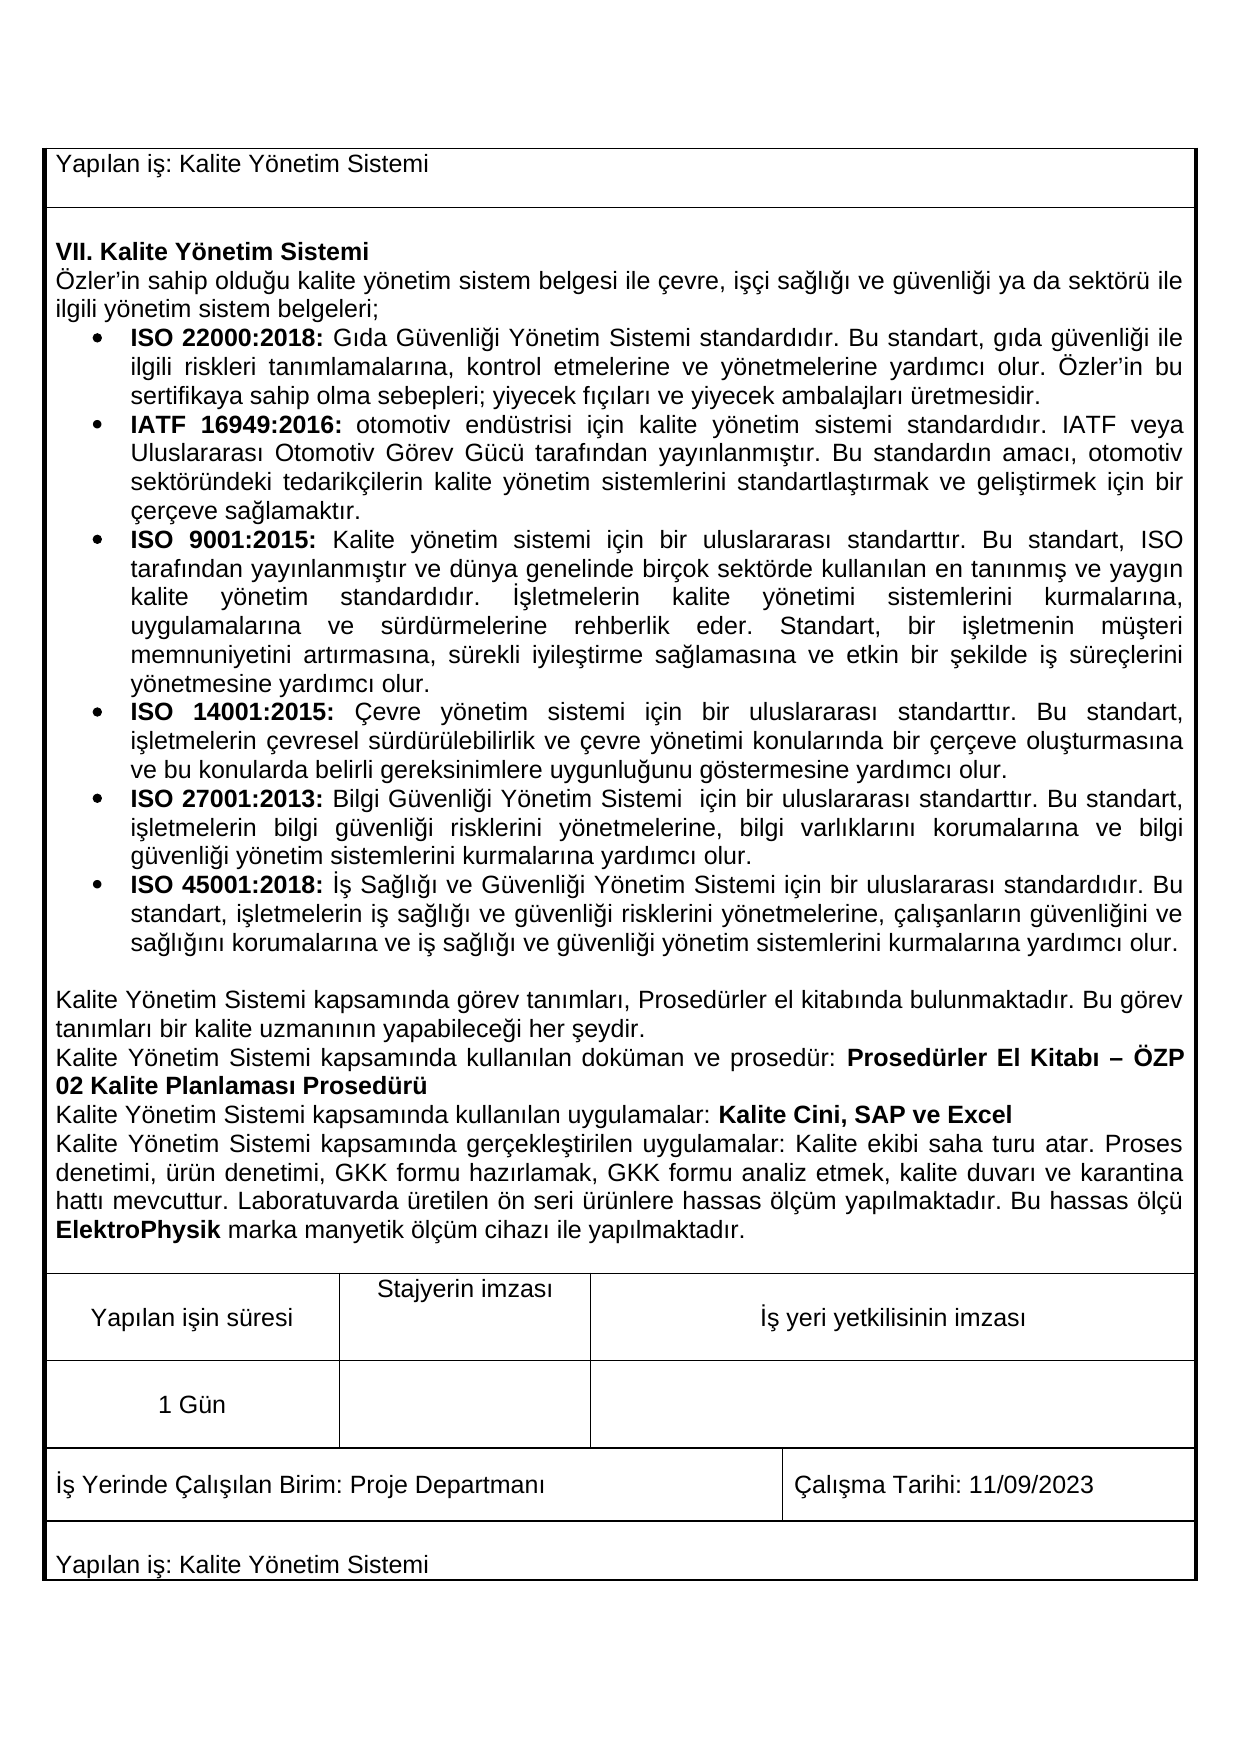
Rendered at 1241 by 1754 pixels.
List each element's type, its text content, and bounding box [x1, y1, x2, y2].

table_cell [47, 1522, 1194, 1579]
table_cell [591, 1361, 1194, 1447]
table_cell Yapılan işin süresi [47, 1274, 339, 1360]
table_cell Stajyerin imzası [340, 1274, 590, 1360]
table_cell İş yeri yetkilisinin imzası [591, 1274, 1194, 1360]
table_cell 1 Gün [47, 1361, 339, 1447]
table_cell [47, 149, 1194, 207]
table_cell VII. Kalite Yönetim Sistemi Özler’in sahip olduğu kalite yönetim sistem belgesi ile çevre, işçi sağlığı ve güvenliği ya da sektörü ile ilgili yönetim sistem belgeleri; ISO 22000:2018: Gıda Güvenliği Yönetim Sistemi standardıdır. Bu standart, gıda güvenliği ile ilgili riskleri tanımlamalarına, kontrol etmelerine ve yönetmelerine yardımcı olur. Özler’in bu sertifikaya sahip olma sebepleri; yiyecek fıçıları ve yiyecek ambalajları üretmesidir. IATF 16949:2016: otomotiv endüstrisi için kalite yönetim sistemi standardıdır. IATF veya Uluslararası Otomotiv Görev Gücü tarafından yayınlanmıştır. Bu standardın amacı, otomotiv sektöründeki tedarikçilerin kalite yönetim sistemlerini standartlaştırmak ve geliştirmek için bir çerçeve sağlamaktır. ISO 9001:2015: Kalite yönetim sistemi için bir uluslararası standarttır. Bu standart, ISO tarafından yayınlanmıştır ve dünya genelinde birçok sektörde kullanılan en tanınmış ve yaygın kalite yönetim standardıdır. İşletmelerin kalite yönetimi sistemlerini kurmalarına, uygulamalarına ve sürdürmelerine rehberlik eder. Standart, bir işletmenin müşteri memnuniyetini artırmasına, sürekli iyileştirme sağlamasına ve etkin bir şekilde iş süreçlerini yönetmesine yardımcı olur. ISO 14001:2015: Çevre yönetim sistemi için bir uluslararası standarttır. Bu standart, işletmelerin çevresel sürdürülebilirlik ve çevre yönetimi konularında bir çerçeve oluşturmasına ve bu konularda belirli gereksinimlere uygunluğunu göstermesine yardımcı olur. ISO 27001:2013: Bilgi Güvenliği Yönetim Sistemi için bir uluslararası standarttır. Bu standart, işletmelerin bilgi güvenliği risklerini yönetmelerine, bilgi varlıklarını korumalarına ve bilgi güvenliği yönetim sistemlerini kurmalarına yardımcı olur. ISO 45001:2018: İş Sağlığı ve Güvenliği Yönetim Sistemi için bir uluslararası standardıdır. Bu standart, işletmelerin iş sağlığı ve güvenliği risklerini yönetmelerine, çalışanların güvenliğini ve sağlığını korumalarına ve iş sağlığı ve güvenliği yönetim sistemlerini kurmalarına yardımcı olur. Kalite Yönetim Sistemi kapsamında görev tanımları, Prosedürler el kitabında bulunmaktadır. Bu görev tanımları bir kalite uzmanının yapabileceği her şeydir. Kalite Yönetim Sistemi kapsamında kullanılan doküman ve prosedür: Prosedürler El Kitabı – ÖZP 02 Kalite Planlaması Prosedürü Kalite Yönetim Sistemi kapsamında kullanılan uygulamalar: Kalite Cini, SAP ve Excel Kalite Yönetim Sistemi kapsamında gerçekleştirilen uygulamalar: Kalite ekibi saha turu atar. Proses denetimi, ürün denetimi, GKK formu hazırlamak, GKK formu analiz etmek, kalite duvarı ve karantina hattı mevcuttur. Laboratuvarda üretilen ön seri ürünlere hassas ölçüm yapılmaktadır. Bu hassas ölçü ElektroPhysik marka manyetik ölçüm cihazı ile yapılmaktadır. [47, 208, 1194, 1273]
table_cell İş Yerinde Çalışılan Birim: Proje Departmanı [47, 1449, 782, 1520]
table_cell [340, 1361, 590, 1447]
table_cell Çalışma Tarihi: 11/09/2023 [783, 1449, 1194, 1520]
